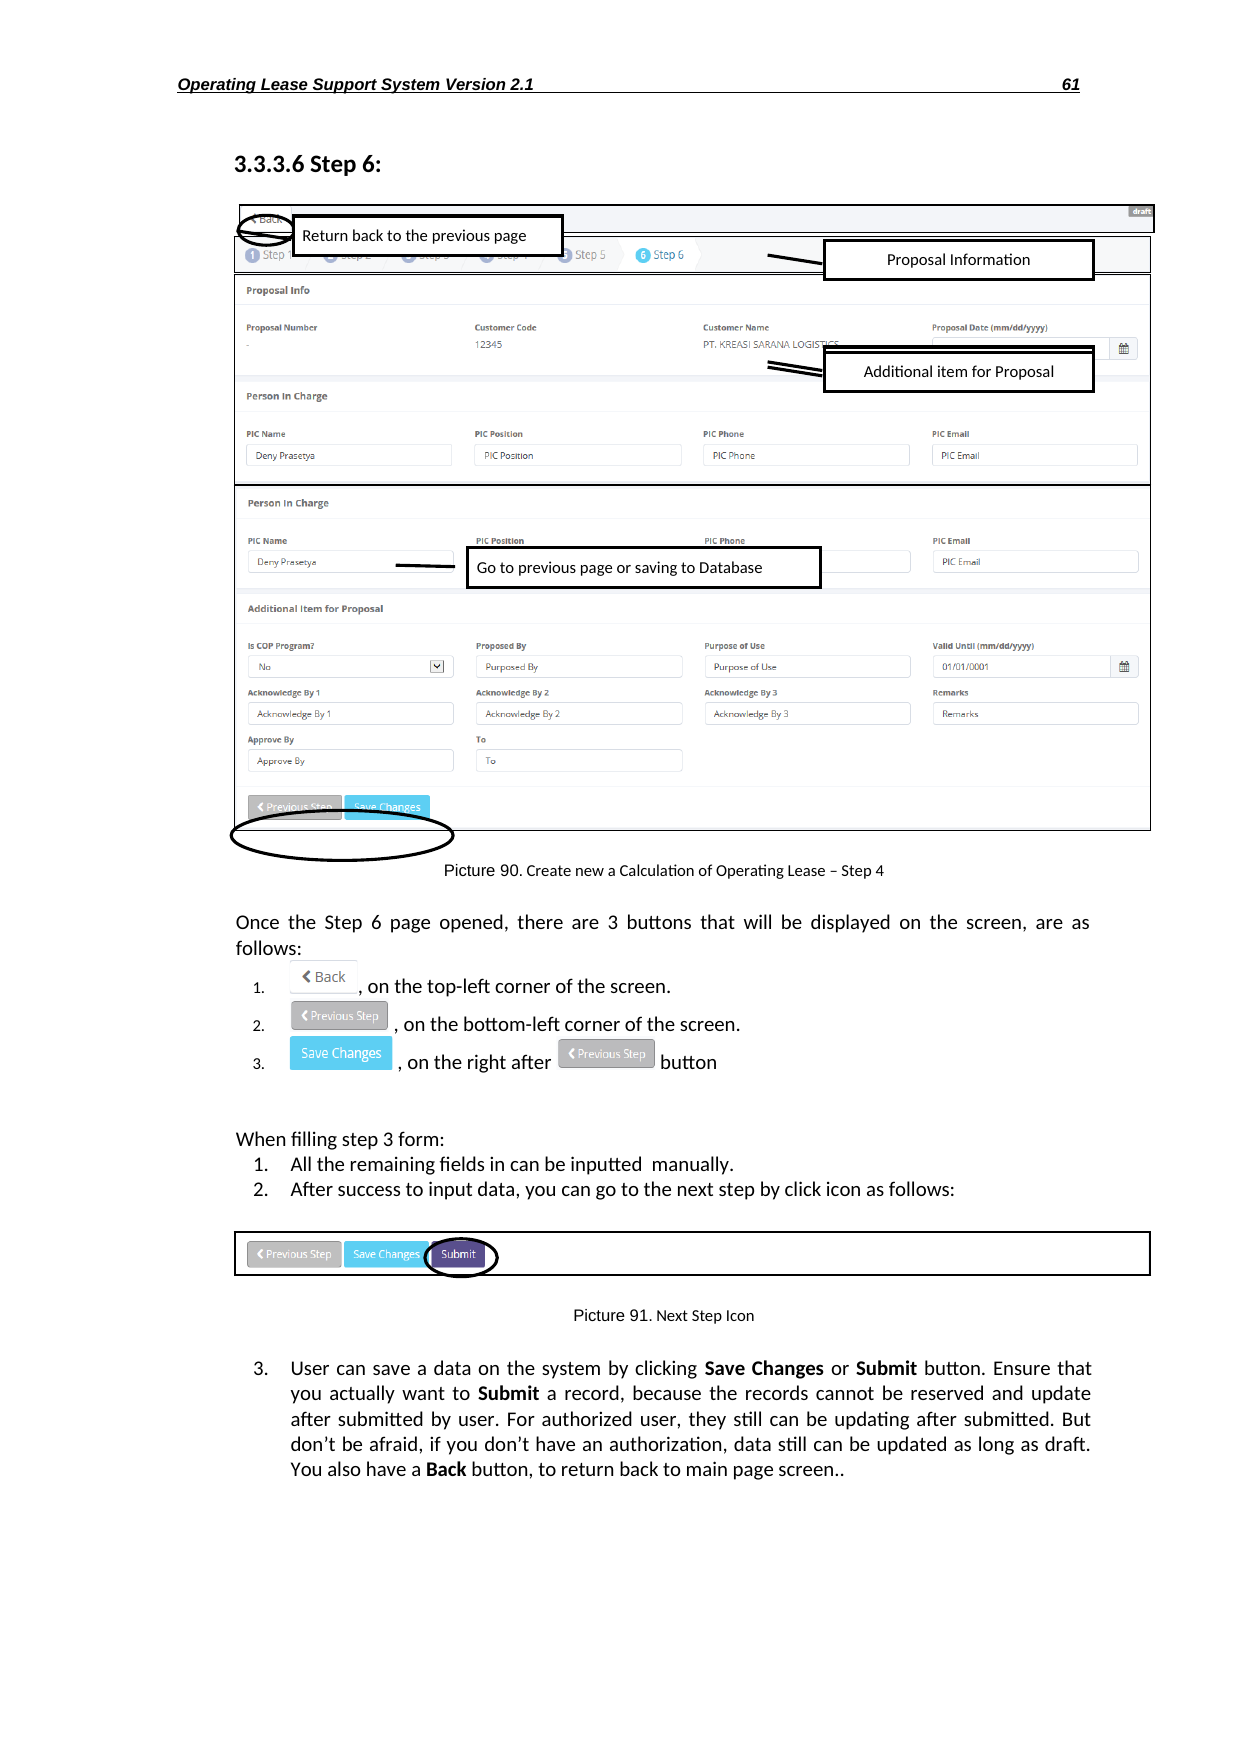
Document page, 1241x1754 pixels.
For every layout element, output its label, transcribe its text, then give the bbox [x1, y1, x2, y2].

list After success to input data, you can go to the next step by click icon as follows: [253, 1177, 1092, 1202]
picture [427, 1241, 495, 1274]
picture [240, 206, 1153, 232]
picture [241, 217, 292, 232]
picture [289, 960, 358, 994]
picture [235, 486, 1150, 830]
list , on the top-left corner of the screen. [252, 960, 1092, 998]
list User can save a data on the system by clicking Save Changes or Submit button. Ensure that you actually want to Submit a record, because the records cannot be reserved and update after submitted by user. For authorized user, they still can be updating after submitted. But don’t be afraid, if you don’t have an authorization, data still can be updated as long as draft. You also have a Back button, to return back to main page screen.. [253, 1355, 1092, 1482]
picture [245, 237, 281, 243]
subtitle 3.3.3.6 Step 6: [233, 148, 1092, 178]
list Create new a Calculation of Operating Lease – Step 4 [235, 860, 1092, 880]
list All the remaining fields in can be inputted manually. [253, 1151, 1092, 1177]
list , on the right after button [252, 1037, 1092, 1075]
picture [289, 1036, 393, 1070]
picture [289, 998, 389, 1032]
picture [235, 275, 1150, 484]
picture [236, 1233, 1149, 1274]
picture [556, 1036, 656, 1070]
picture [238, 812, 446, 830]
text When filling step 3 form: [236, 1126, 1092, 1151]
text Once the Step 6 page opened, there are 3 buttons that will be displayed on the screen, are as follows: [236, 909, 1092, 960]
list Next Step Icon [235, 1305, 1092, 1326]
list , on the bottom-left corner of the screen. [252, 998, 1092, 1037]
picture [235, 237, 1150, 272]
